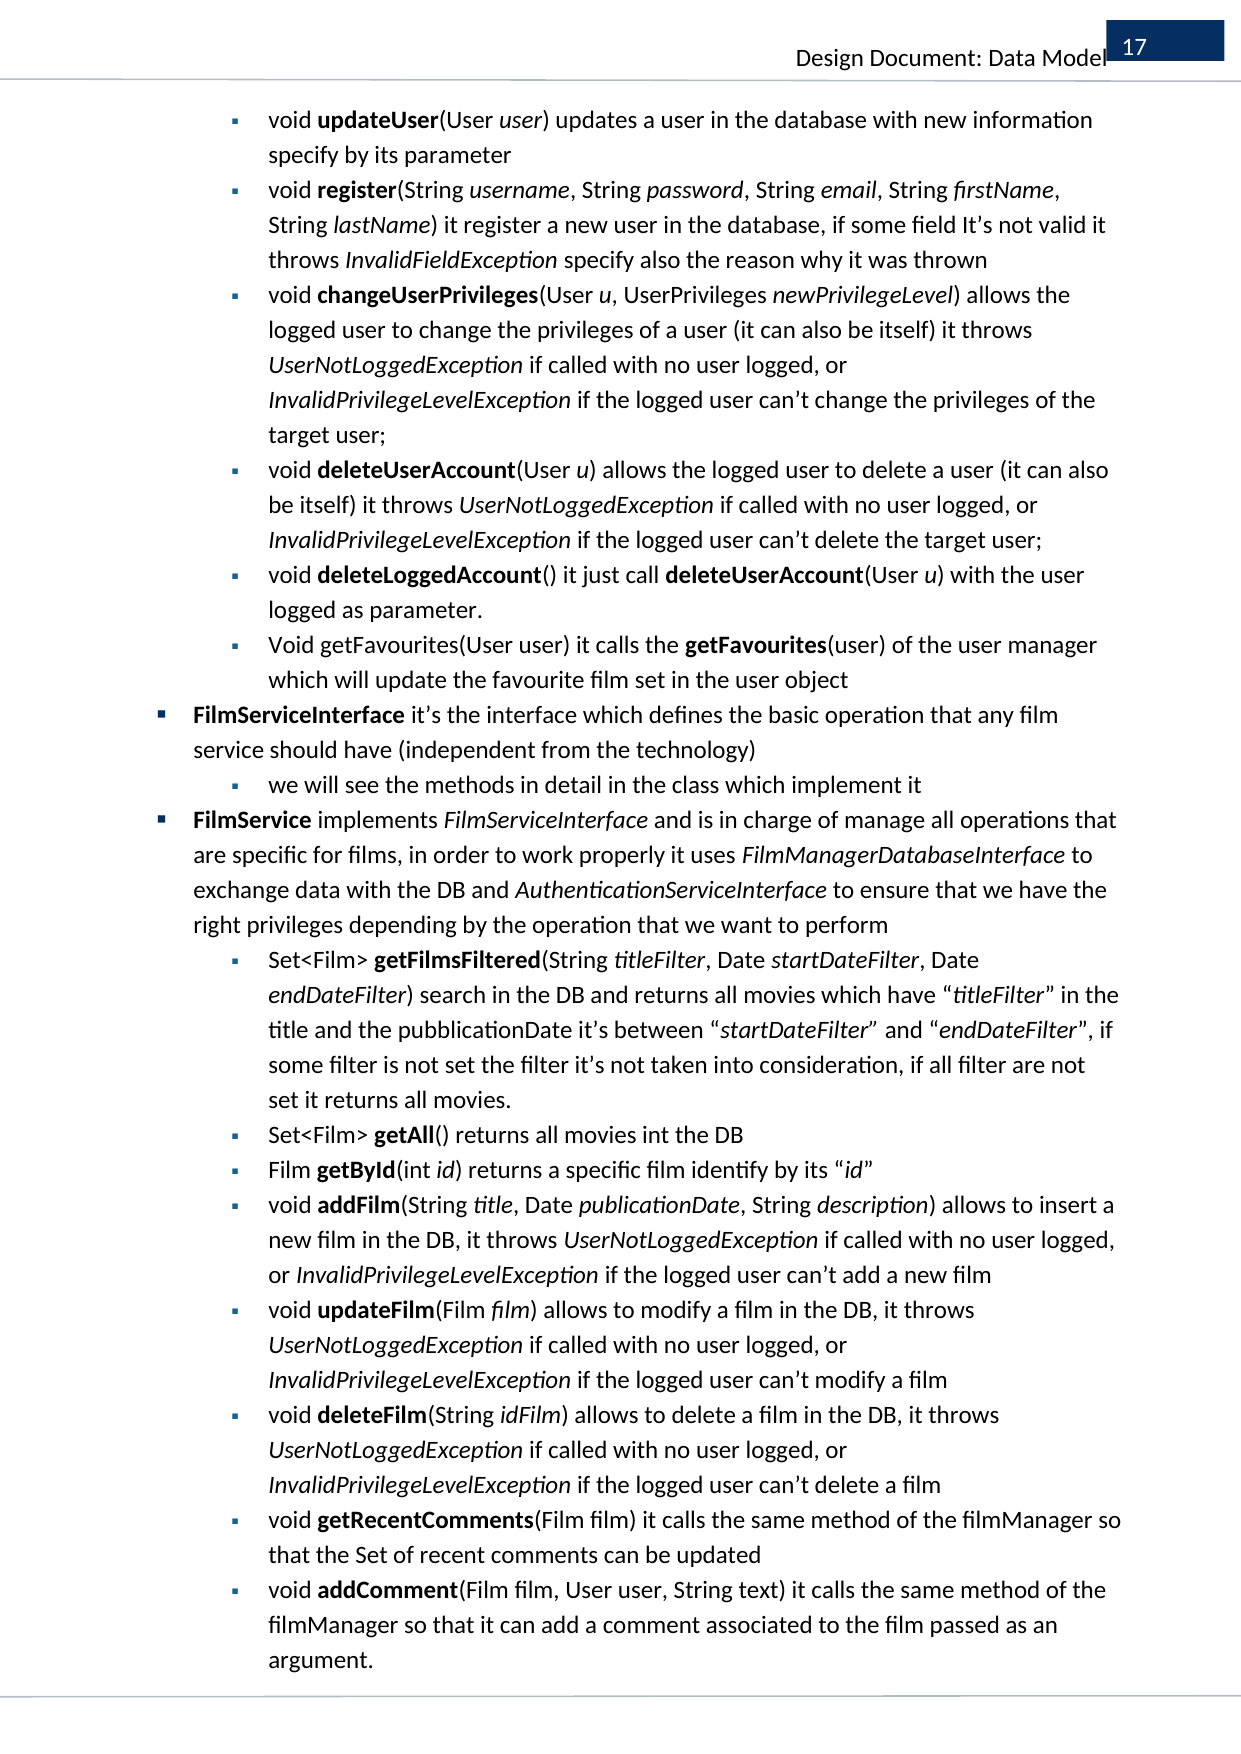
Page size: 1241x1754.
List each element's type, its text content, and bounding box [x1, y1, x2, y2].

list Void getFavourites(User user) it calls the getFavourites(user) of the user manager which will update the favourite film set in the user object [231, 629, 1122, 695]
list void updateUser(User user) updates a user in the database with new information specify by its parameter [231, 104, 1122, 170]
list Film getById(int id) returns a specific film identify by its “id” [231, 1154, 1122, 1185]
list void updateFilm(Film film) allows to modify a film in the DB, it throws UserNotLoggedException if called with no user logged, or InvalidPrivilegeLevelException if the logged user can’t modify a film [231, 1294, 1122, 1395]
list void addFilm(String title, Date publicationDate, String description) allows to insert a new film in the DB, it throws UserNotLoggedException if called with no user logged, or InvalidPrivilegeLevelException if the logged user can’t add a new film [231, 1189, 1122, 1290]
list void changeUserPrivileges(User u, UserPrivileges newPrivilegeLevel) allows the logged user to change the privileges of a user (it can also be itself) it throws UserNotLoggedException if called with no user logged, or InvalidPrivilegeLevelException if the logged user can’t change the privileges of the target user; [231, 279, 1122, 450]
list we will see the methods in detail in the class which implement it [231, 769, 1122, 800]
list Set<Film> getAll() returns all movies int the DB [231, 1119, 1122, 1150]
list void deleteUserAccount(User u) allows the logged user to delete a user (it can also be itself) it throws UserNotLoggedException if called with no user logged, or InvalidPrivilegeLevelException if the logged user can’t delete the target user; [231, 454, 1122, 555]
list void getRecentComments(Film film) it calls the same method of the filmManager so that the Set of recent comments can be updated [231, 1504, 1122, 1570]
list void addComment(Film film, User user, String text) it calls the same method of the filmManager so that it can add a comment associated to the film passed as an argument. [231, 1574, 1122, 1675]
list Set<Film> getFilmsFiltered(String titleFilter, Date startDateFilter, Date endDateFilter) search in the DB and returns all movies which have “titleFilter” in the title and the pubblicationDate it’s between “startDateFilter” and “endDateFilter”, if some filter is not set the filter it’s not taken into consideration, if all filter are not set it returns all movies. [231, 944, 1122, 1115]
list FilmService implements FilmServiceInterface and is in charge of manage all operations that are specific for films, in order to work properly it uses FilmManagerDatabaseInterface to exchange data with the DB and AuthenticationServiceInterface to ensure that we have the right privileges depending by the operation that we want to perform [156, 804, 1122, 940]
list void register(String username, String password, String email, String firstName, String lastName) it register a new user in the database, if some field It’s not valid it throws InvalidFieldException specify also the reason why it was thrown [231, 174, 1122, 275]
list void deleteFilm(String idFilm) allows to delete a film in the DB, it throws UserNotLoggedException if called with no user logged, or InvalidPrivilegeLevelException if the logged user can’t delete a film [231, 1399, 1122, 1500]
list FilmServiceInterface it’s the interface which defines the basic operation that any film service should have (independent from the technology) [156, 699, 1122, 765]
list void deleteLoggedAccount() it just call deleteUserAccount(User u) with the user logged as parameter. [231, 559, 1122, 625]
